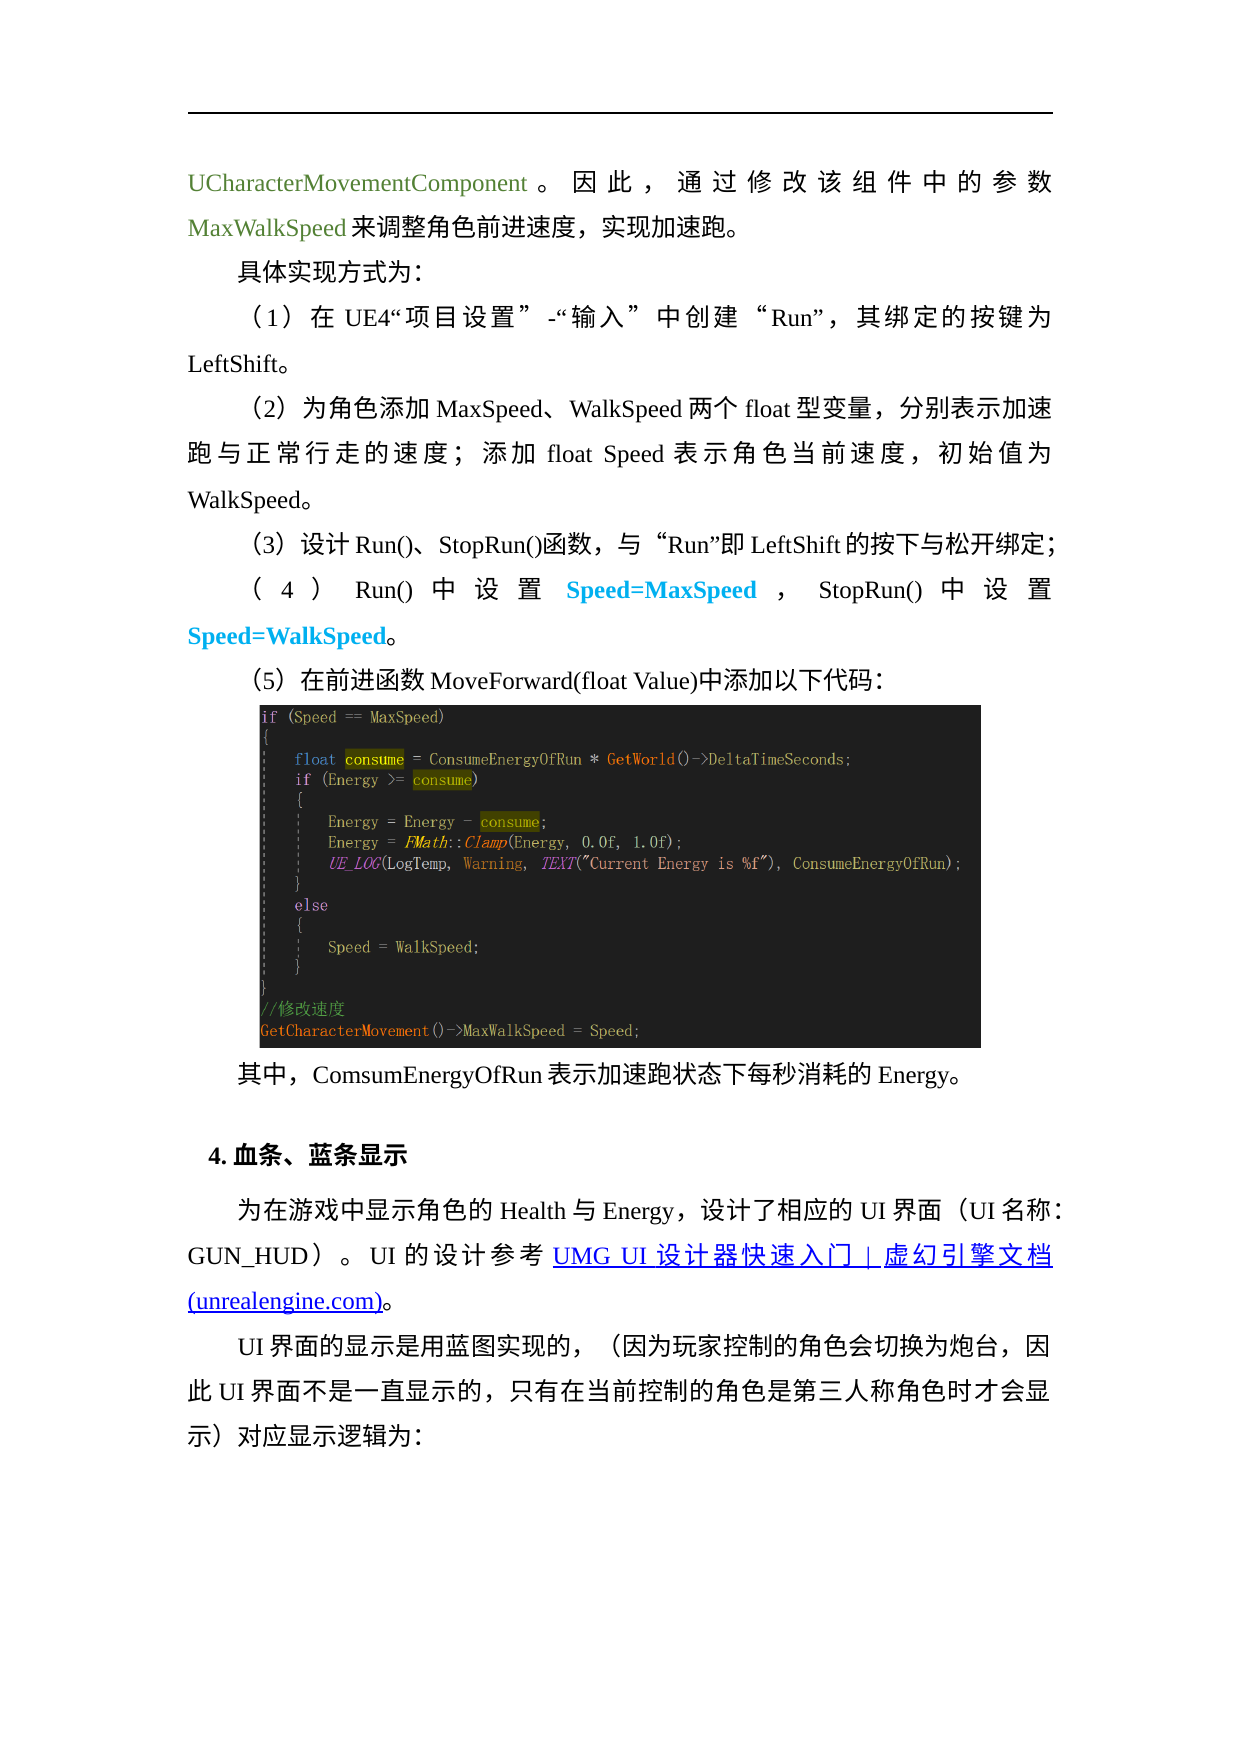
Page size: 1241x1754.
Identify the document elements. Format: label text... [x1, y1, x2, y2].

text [187, 162, 1053, 243]
text （4）Run()中设置Speed=MaxSpeed，StopRun()中设置Speed=WalkSpeed。 [187, 570, 1053, 651]
picture [259, 705, 981, 1048]
text （1）在UE4“项目设置”-“输入”中创建“Run”，其绑定的按键为LeftShift。 [187, 298, 1053, 379]
text （2）为角色添加MaxSpeed、WalkSpeed两个float型变量，分别表示加速跑与正常行走的速度；添加float Speed表示角色当前速度，初始值为WalkSpeed。 [187, 388, 1053, 515]
text （3）设计Run()、StopRun()函数，与“Run”即LeftShift的按下与松开绑定； [187, 524, 1053, 561]
subtitle 血条、蓝条显示 [208, 1136, 1053, 1172]
text （5）在前进函数MoveForward(float Value)中添加以下代码： [187, 660, 1053, 697]
text 其中，ComsumEnergyOfRun表示加速跑状态下每秒消耗的Energy。 [187, 1054, 1053, 1091]
text UI界面的显示是用蓝图实现的，（因为玩家控制的角色会切换为炮台，因此UI界面不是一直显示的，只有在当前控制的角色是第三人称角色时才会显示）对应显示逻辑为： [187, 1326, 1053, 1453]
text 为在游戏中显示角色的Health与Energy，设计了相应的UI界面（UI名称：GUN_HUD）。UI的设计参考UMG UI设计器快速入门 | 虚幻引擎文档 (unrealengine.com)。 [187, 1190, 1053, 1317]
text 具体实现方式为： [187, 253, 1053, 289]
